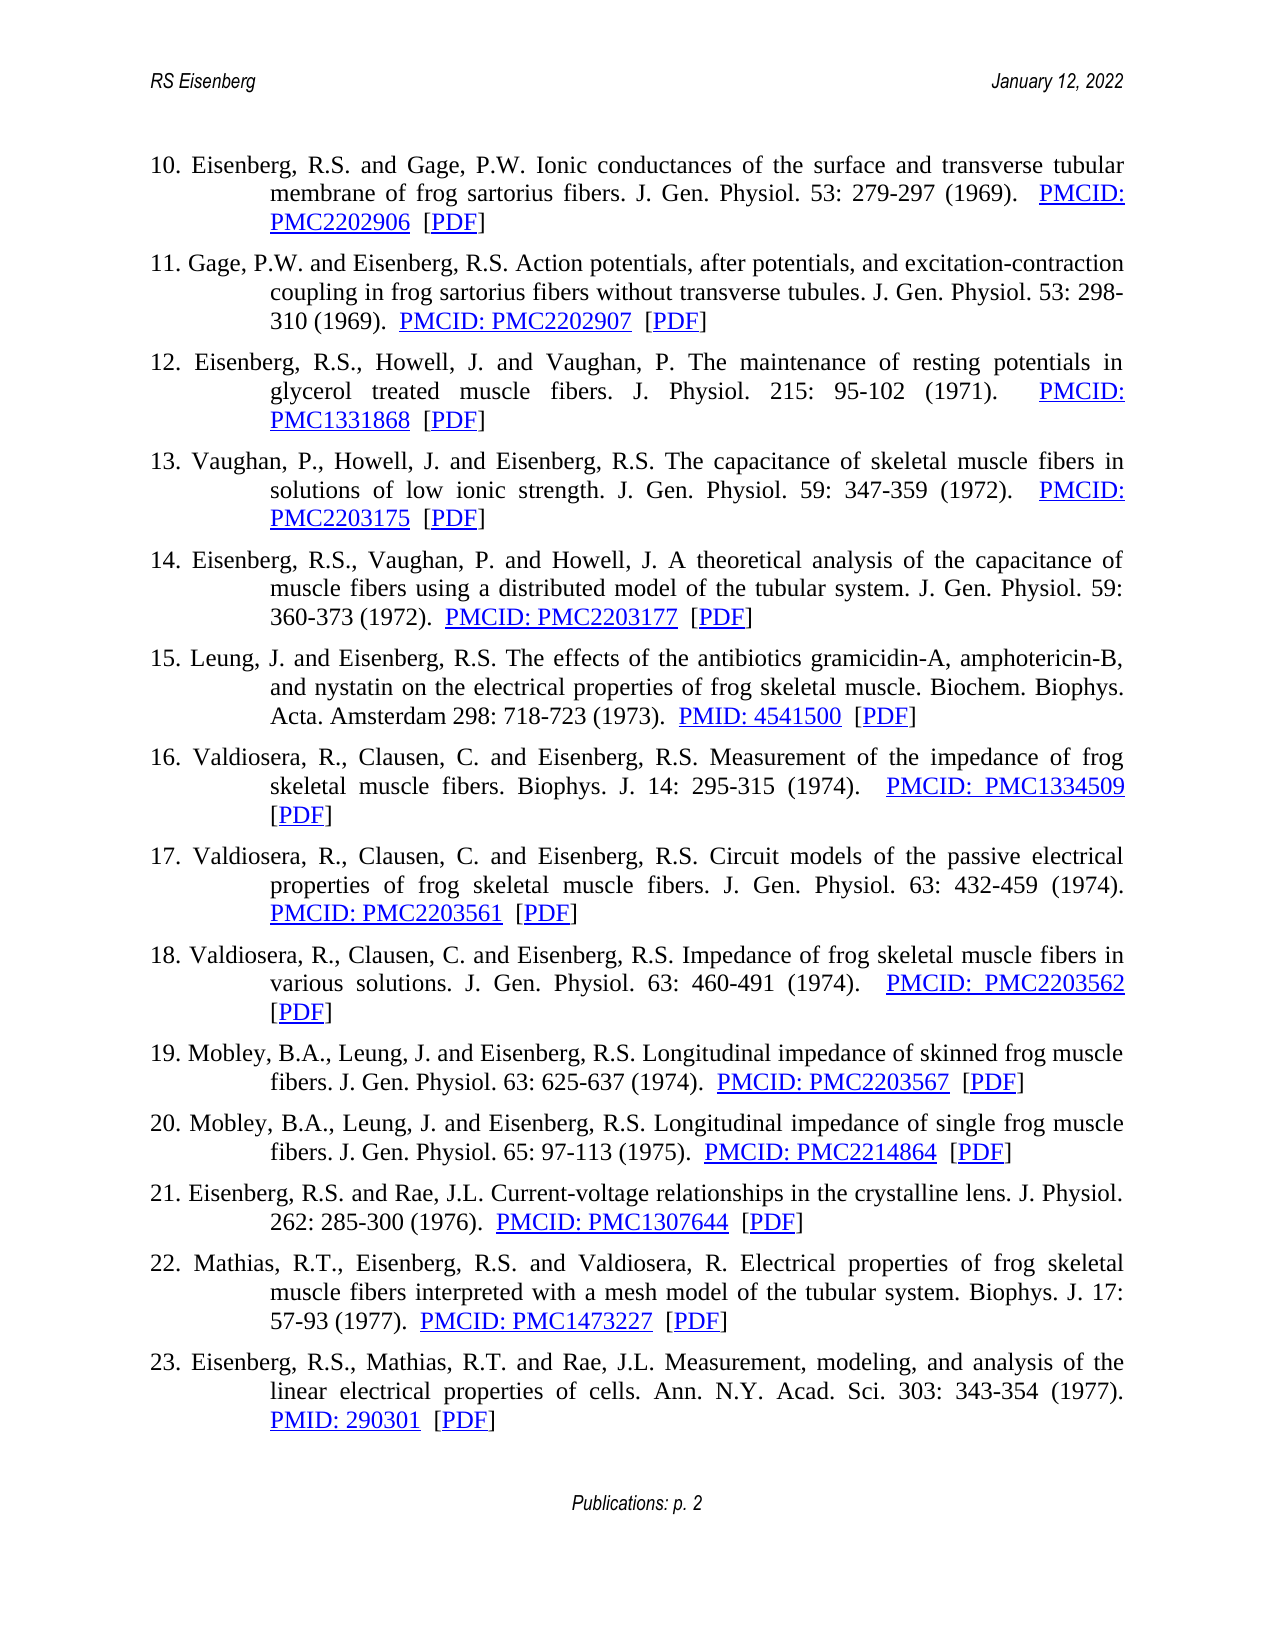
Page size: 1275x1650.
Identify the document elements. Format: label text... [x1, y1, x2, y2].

text 21. Eisenberg, R.S. and Rae, J.L. Current-voltage relationships in the crystalline lens. J. Physiol. 262: 285-300 (1976). PMCID: PMC1307644 [PDF] [150, 1178, 1125, 1236]
text 17. Valdiosera, R., Clausen, C. and Eisenberg, R.S. Circuit models of the passive electrical properties of frog skeletal muscle fibers. J. Gen. Physiol. 63: 432-459 (1974). PMCID: PMC2203561 [PDF] [150, 841, 1125, 927]
text 16. Valdiosera, R., Clausen, C. and Eisenberg, R.S. Measurement of the impedance of frog skeletal muscle fibers. Biophys. J. 14: 295-315 (1974). PMCID: PMC1334509 [PDF] [150, 742, 1125, 828]
text 14. Eisenberg, R.S., Vaughan, P. and Howell, J. A theoretical analysis of the capacitance of muscle fibers using a distributed model of the tubular system. J. Gen. Physiol. 59: 360-373 (1972). PMCID: PMC2203177 [PDF] [150, 545, 1125, 631]
text 20. Mobley, B.A., Leung, J. and Eisenberg, R.S. Longitudinal impedance of single frog muscle fibers. J. Gen. Physiol. 65: 97-113 (1975). PMCID: PMC2214864 [PDF] [150, 1108, 1125, 1166]
text 13. Vaughan, P., Howell, J. and Eisenberg, R.S. The capacitance of skeletal muscle fibers in solutions of low ionic strength. J. Gen. Physiol. 59: 347-359 (1972). PMCID: PMC2203175 [PDF] [150, 446, 1125, 532]
text 10. Eisenberg, R.S. and Gage, P.W. Ionic conductances of the surface and transverse tubular membrane of frog sartorius fibers. J. Gen. Physiol. 53: 279-297 (1969). PMCID: PMC2202906 [PDF] [150, 150, 1125, 236]
text 23. Eisenberg, R.S., Mathias, R.T. and Rae, J.L. Measurement, modeling, and analysis of the linear electrical properties of cells. Ann. N.Y. Acad. Sci. 303: 343-354 (1977). PMID: 290301 [PDF] [150, 1347, 1125, 1433]
text 11. Gage, P.W. and Eisenberg, R.S. Action potentials, after potentials, and excitation-contraction coupling in frog sartorius fibers without transverse tubules. J. Gen. Physiol. 53: 298-310 (1969). PMCID: PMC2202907 [PDF] [150, 248, 1125, 335]
text 22. Mathias, R.T., Eisenberg, R.S. and Valdiosera, R. Electrical properties of frog skeletal muscle fibers interpreted with a mesh model of the tubular system. Biophys. J. 17: 57-93 (1977). PMCID: PMC1473227 [PDF] [150, 1248, 1125, 1335]
text 18. Valdiosera, R., Clausen, C. and Eisenberg, R.S. Impedance of frog skeletal muscle fibers in various solutions. J. Gen. Physiol. 63: 460-491 (1974). PMCID: PMC2203562 [PDF] [150, 940, 1125, 1026]
text 19. Mobley, B.A., Leung, J. and Eisenberg, R.S. Longitudinal impedance of skinned frog muscle fibers. J. Gen. Physiol. 63: 625-637 (1974). PMCID: PMC2203567 [PDF] [150, 1038, 1125, 1096]
text 15. Leung, J. and Eisenberg, R.S. The effects of the antibiotics gramicidin-A, amphotericin-B, and nystatin on the electrical properties of frog skeletal muscle. Biochem. Biophys. Acta. Amsterdam 298: 718-723 (1973). PMID: 4541500 [PDF] [150, 643, 1125, 730]
text 12. Eisenberg, R.S., Howell, J. and Vaughan, P. The maintenance of resting potentials in glycerol treated muscle fibers. J. Physiol. 215: 95-102 (1971). PMCID: PMC1331868 [PDF] [150, 347, 1125, 433]
